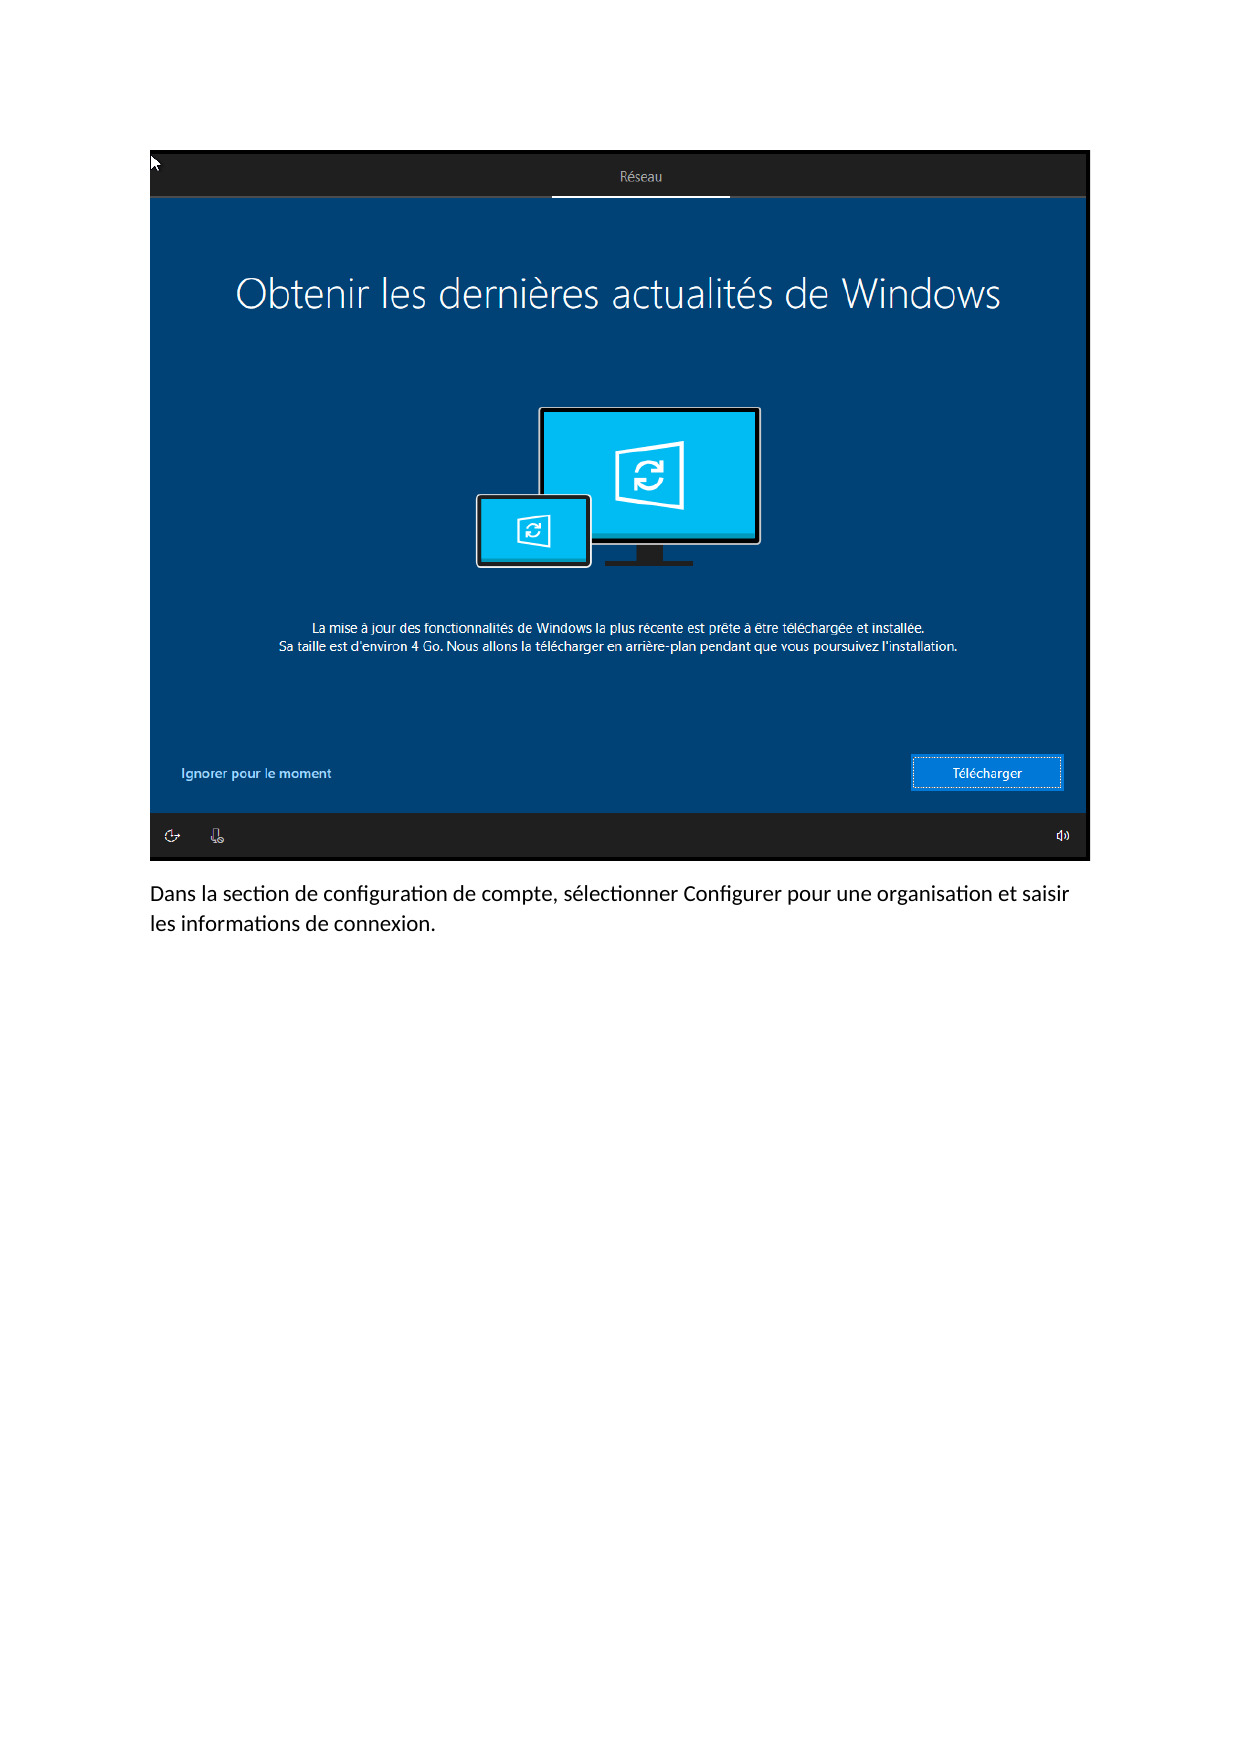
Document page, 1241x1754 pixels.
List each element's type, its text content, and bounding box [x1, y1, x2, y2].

text Dans la section de configuration de compte, sélectionner Configurer pour une organisation et saisir les informations de connexion. [150, 879, 1090, 967]
picture [150, 150, 1091, 861]
